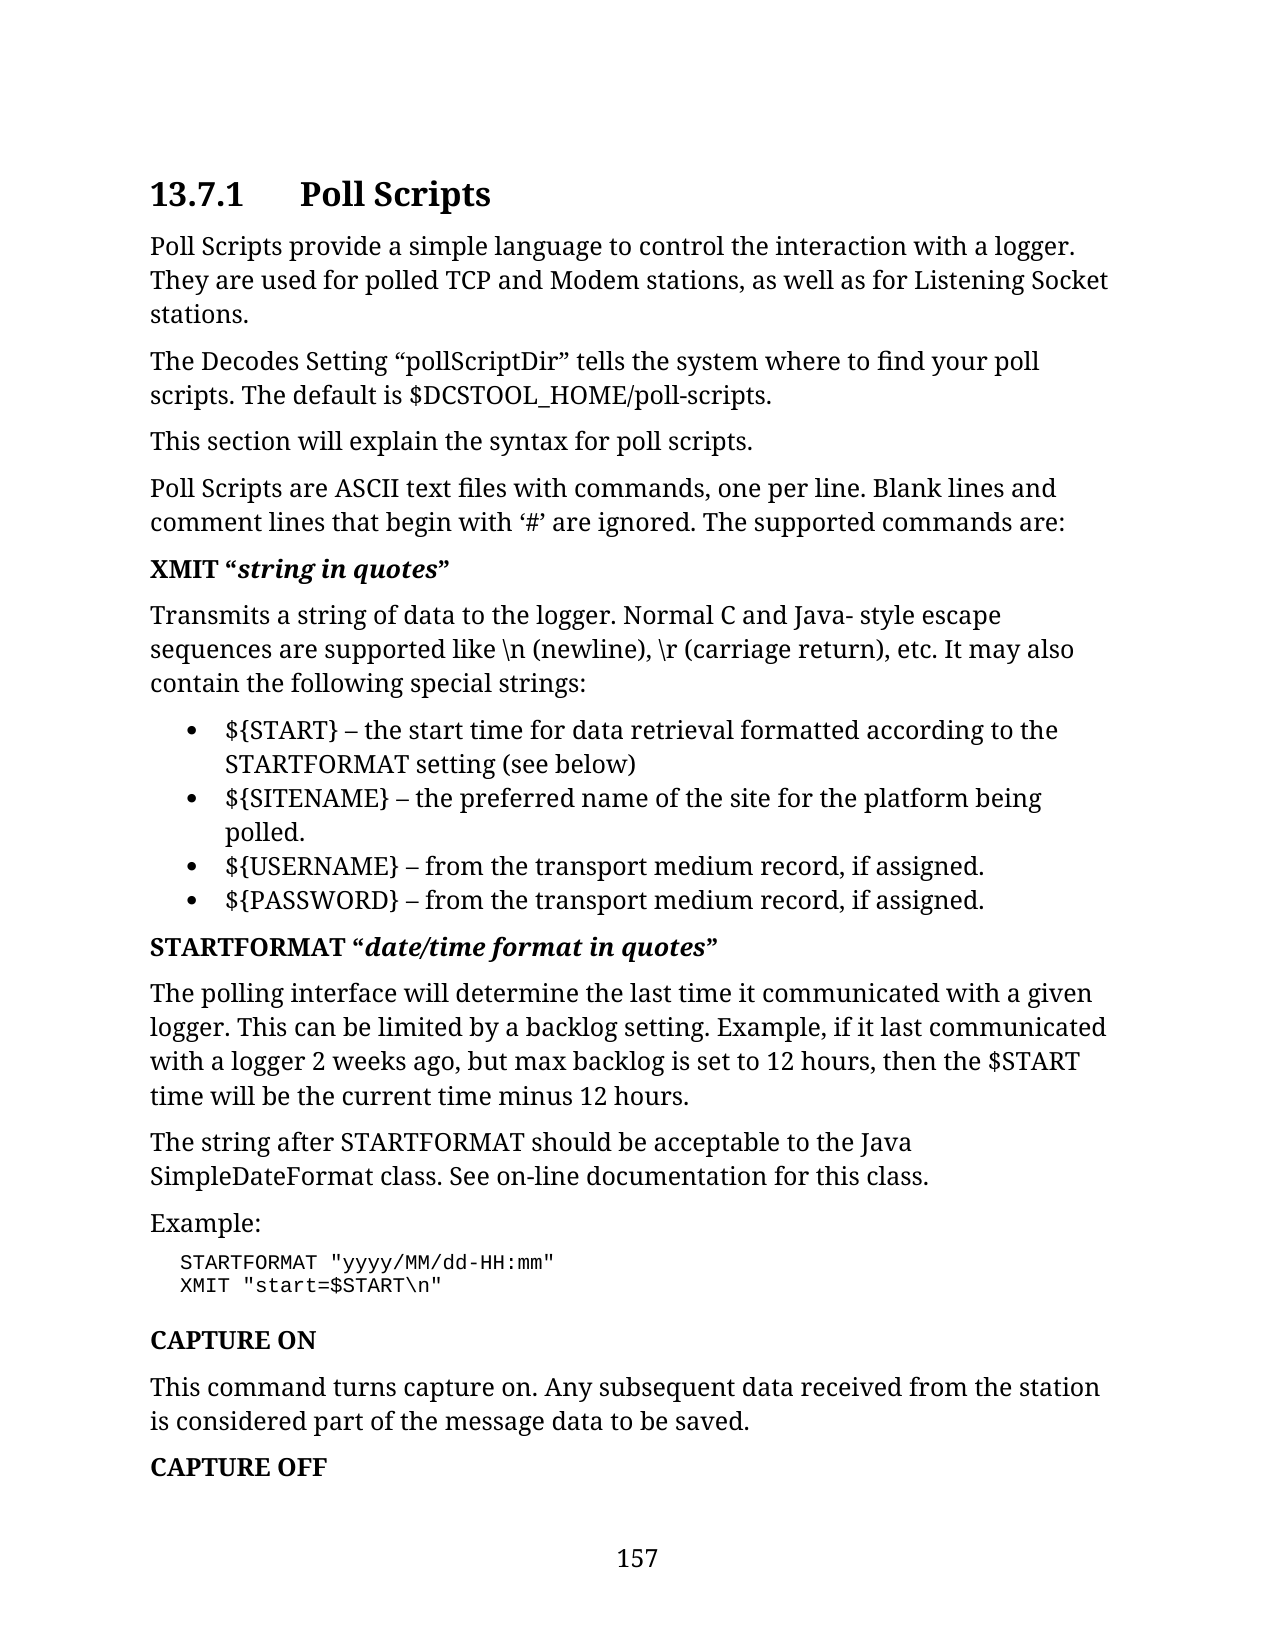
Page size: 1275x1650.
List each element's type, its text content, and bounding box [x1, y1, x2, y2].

list ${USERNAME} – from the transport medium record, if assigned. [187, 849, 1125, 883]
text XMIT "start=$START\n" [180, 1276, 1125, 1299]
text The polling interface will determine the last time it communicated with a given logger. This can be limited by a backlog setting. Example, if it last communicated with a logger 2 weeks ago, but max backlog is set to 12 hours, then the $START time will be the current time minus 12 hours. [150, 976, 1125, 1112]
text The string after STARTFORMAT should be acceptable to the Java SimpleDateFormat class. See on-line documentation for this class. [150, 1125, 1125, 1193]
text Poll Scripts provide a simple language to control the interaction with a logger. They are used for polled TCP and Modem stations, as well as for Listening Socket stations. [150, 229, 1125, 331]
text CAPTURE OFF [150, 1450, 1125, 1484]
text STARTFORMAT "yyyy/MM/dd-HH:mm" [180, 1252, 1125, 1276]
list ${START} – the start time for data retrieval formatted according to the STARTFORMAT setting (see below) [187, 712, 1125, 781]
list ${PASSWORD} – from the transport medium record, if assigned. [187, 883, 1125, 917]
text This command turns capture on. Any subsequent data received from the station is considered part of the message data to be saved. [150, 1369, 1125, 1437]
text The Decodes Setting “pollScriptDir” tells the system where to find your poll scripts. The default is $DCSTOOL_HOME/poll-scripts. [150, 343, 1125, 412]
text CAPTURE ON [150, 1323, 1125, 1357]
text XMIT “string in quotes” [150, 551, 1125, 585]
text STARTFORMAT “date/time format in quotes” [150, 929, 1125, 963]
text Example: [150, 1205, 1125, 1239]
text This section will explain the syntax for poll scripts. [150, 424, 1125, 458]
text Poll Scripts are ASCII text files with commands, one per line. Blank lines and comment lines that begin with ‘#’ are ignored. The supported commands are: [150, 471, 1125, 539]
subtitle Poll Scripts [150, 171, 1125, 216]
text Transmits a string of data to the logger. Normal C and Java- style escape sequences are supported like \n (newline), \r (carriage return), etc. It may also contain the following special strings: [150, 598, 1125, 700]
list ${SITENAME} – the preferred name of the site for the platform being polled. [187, 781, 1125, 849]
